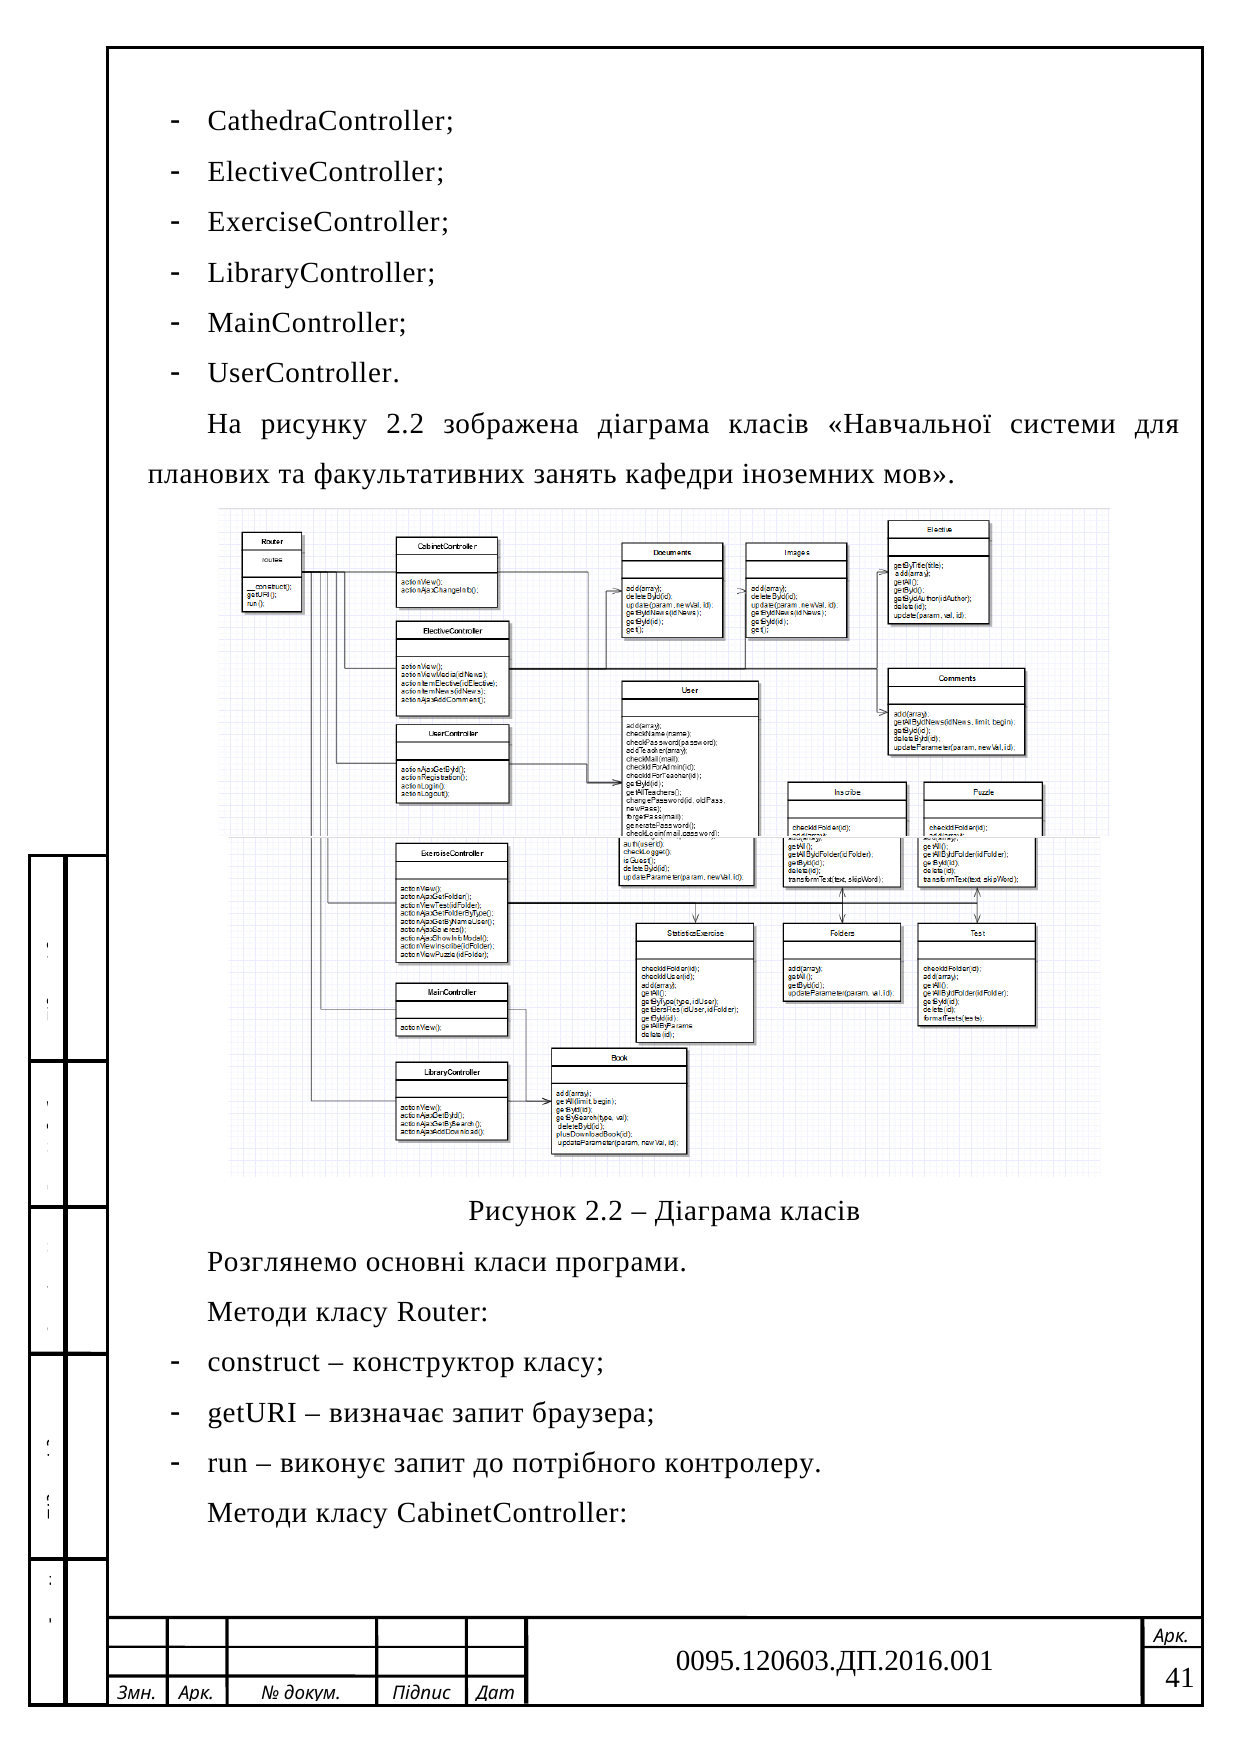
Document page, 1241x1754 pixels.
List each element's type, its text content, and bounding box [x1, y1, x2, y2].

text Рисунок 2.2 – Діаграма класів [133, 1193, 1181, 1227]
list MainController; [170, 305, 1181, 339]
list getURI – визначає запит браузера; [170, 1395, 1181, 1428]
picture [218, 506, 1111, 1177]
list construct – конструктор класу; [170, 1344, 1181, 1378]
text Методи класу CabinetController: [148, 1496, 1181, 1529]
list run – виконує запит до потрібного контролеру. [170, 1445, 1181, 1479]
list ExerciseController; [170, 204, 1181, 238]
list ElectiveController; [170, 154, 1181, 187]
list UserController. [170, 356, 1181, 389]
text Методи класу Router: [148, 1294, 1181, 1328]
list CathedraController; [170, 103, 1181, 137]
text Розглянемо основні класи програми. [148, 1244, 1181, 1277]
list LibraryController; [170, 255, 1181, 288]
text На рисунку 2.2 зображена діаграма класів «Навчальної системи для планових та факультативних занять кафедри іноземних мов». [148, 406, 1181, 490]
